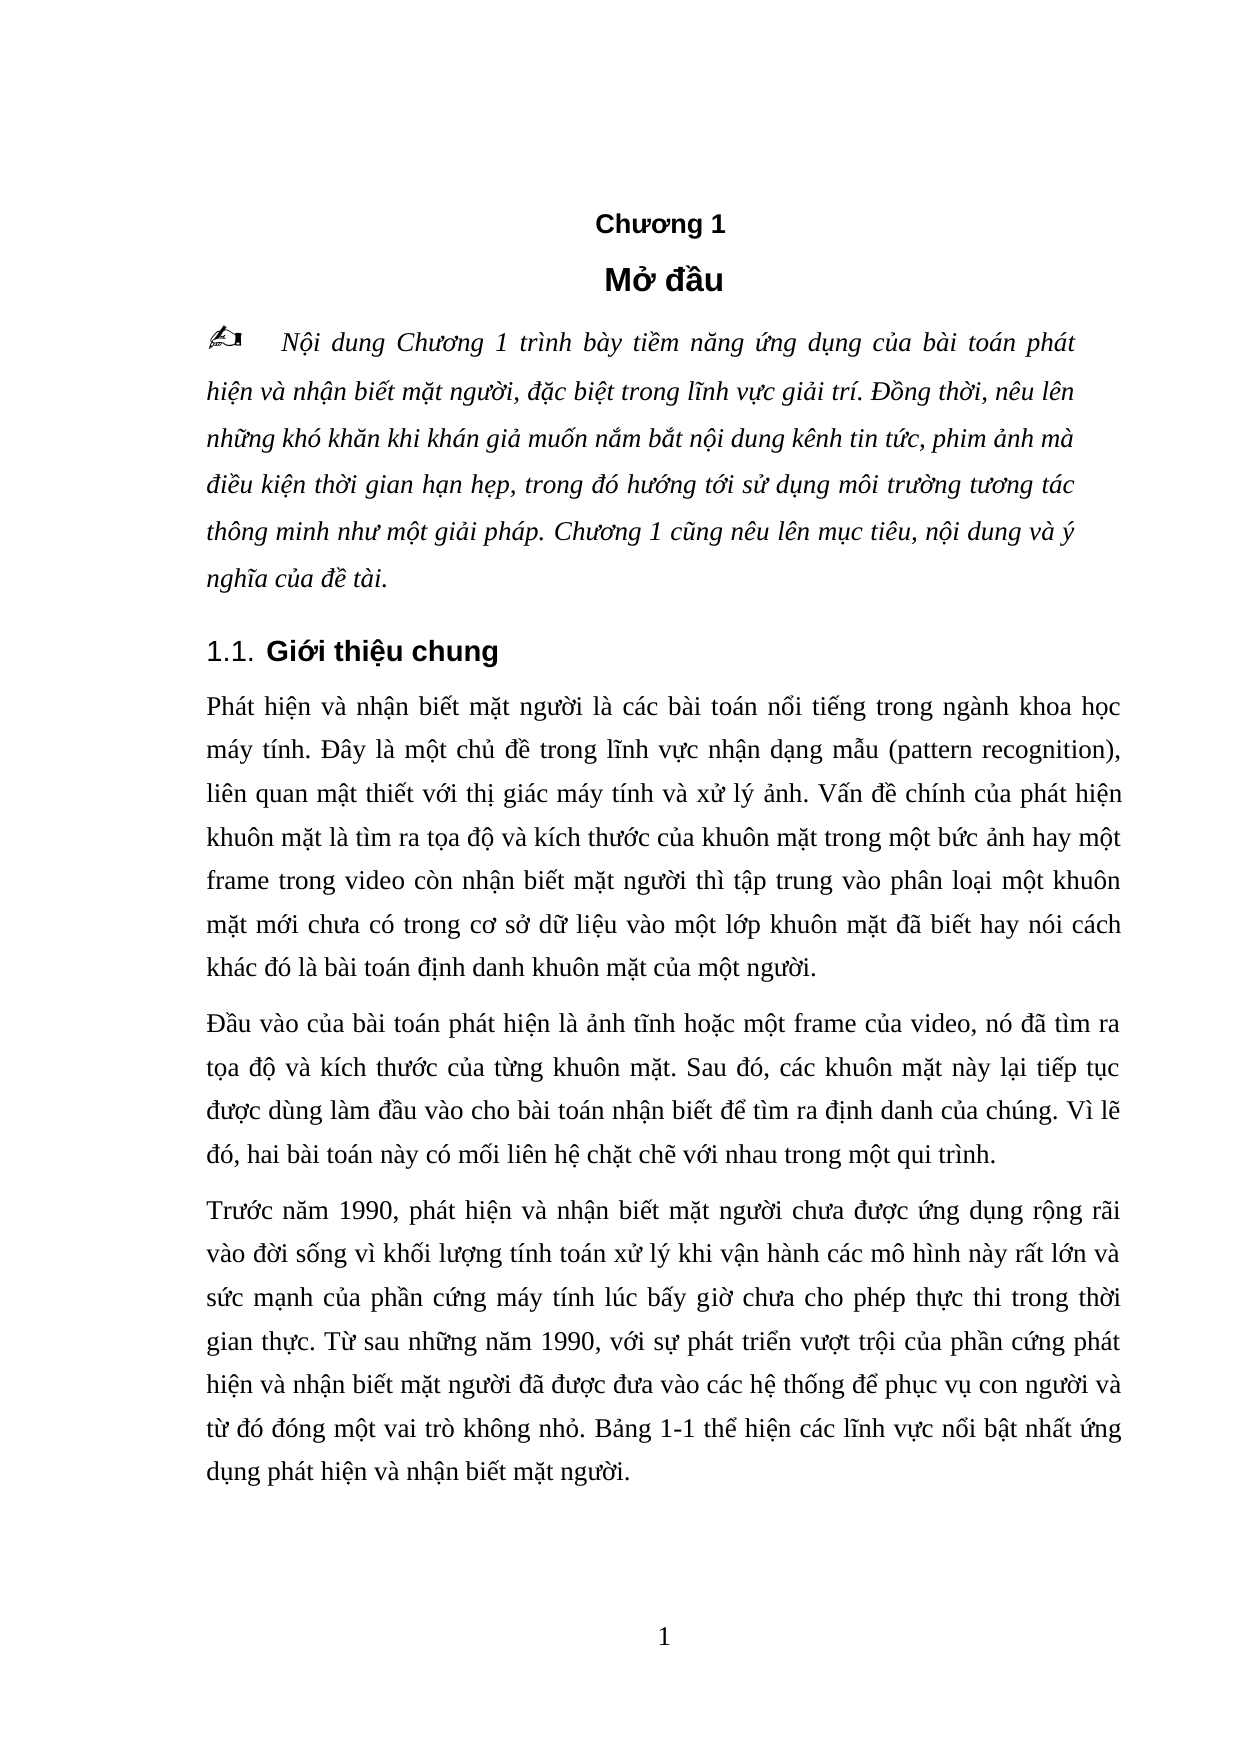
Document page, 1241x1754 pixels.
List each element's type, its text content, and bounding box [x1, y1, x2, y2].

subtitle Giới thiệu chung [206, 633, 1122, 667]
text Trước năm 1990, phát hiện và nhận biết mặt người chưa được ứng dụng rộng rãi vào đời sống vì khối lượng tính toán xử lý khi vận hành các mô hình này rất lớn và sức mạnh của phần cứng máy tính lúc bấy giờ chưa cho phép thực thi trong thời gian thực. Từ sau những năm 1990, với sự phát triển vượt trội của phần cứng phát hiện và nhận biết mặt người đã được đưa vào các hệ thống để phục vụ con người và từ đó đóng một vai trò không nhỏ. Bảng 1-1 thể hiện các lĩnh vực nổi bật nhất ứng dụng phát hiện và nhận biết mặt người. [206, 1194, 1122, 1486]
text Đầu vào của bài toán phát hiện là ảnh tĩnh hoặc một frame của video, nó đã tìm ra tọa độ và kích thước của từng khuôn mặt. Sau đó, các khuôn mặt này lại tiếp tục được dùng làm đầu vào cho bài toán nhận biết để tìm ra định danh của chúng. Vì lẽ đó, hai bài toán này có mối liên hệ chặt chẽ với nhau trong một qui trình. [206, 1007, 1122, 1169]
subtitle Mở đầu [206, 202, 1122, 298]
text Nội dung Chương 1 trình bày tiềm năng ứng dụng của bài toán phát hiện và nhận biết mặt người, đặc biệt trong lĩnh vực giải trí. Đồng thời, nêu lên những khó khăn khi khán giả muốn nắm bắt nội dung kênh tin tức, phim ảnh mà điều kiện thời gian hạn hẹp, trong đó hướng tới sử dụng môi trường tương tác thông minh như một giải pháp. Chương 1 cũng nêu lên mục tiêu, nội dung và ý nghĩa của đề tài. [206, 324, 1078, 593]
text Phát hiện và nhận biết mặt người là các bài toán nổi tiếng trong ngành khoa học máy tính. Đây là một chủ đề trong lĩnh vực nhận dạng mẫu (pattern recognition), liên quan mật thiết với thị giác máy tính và xử lý ảnh. Vấn đề chính của phát hiện khuôn mặt là tìm ra tọa độ và kích thước của khuôn mặt trong một bức ảnh hay một frame trong video còn nhận biết mặt người thì tập trung vào phân loại một khuôn mặt mới chưa có trong cơ sở dữ liệu vào một lớp khuôn mặt đã biết hay nói cách khác đó là bài toán định danh khuôn mặt của một người. [206, 690, 1122, 982]
